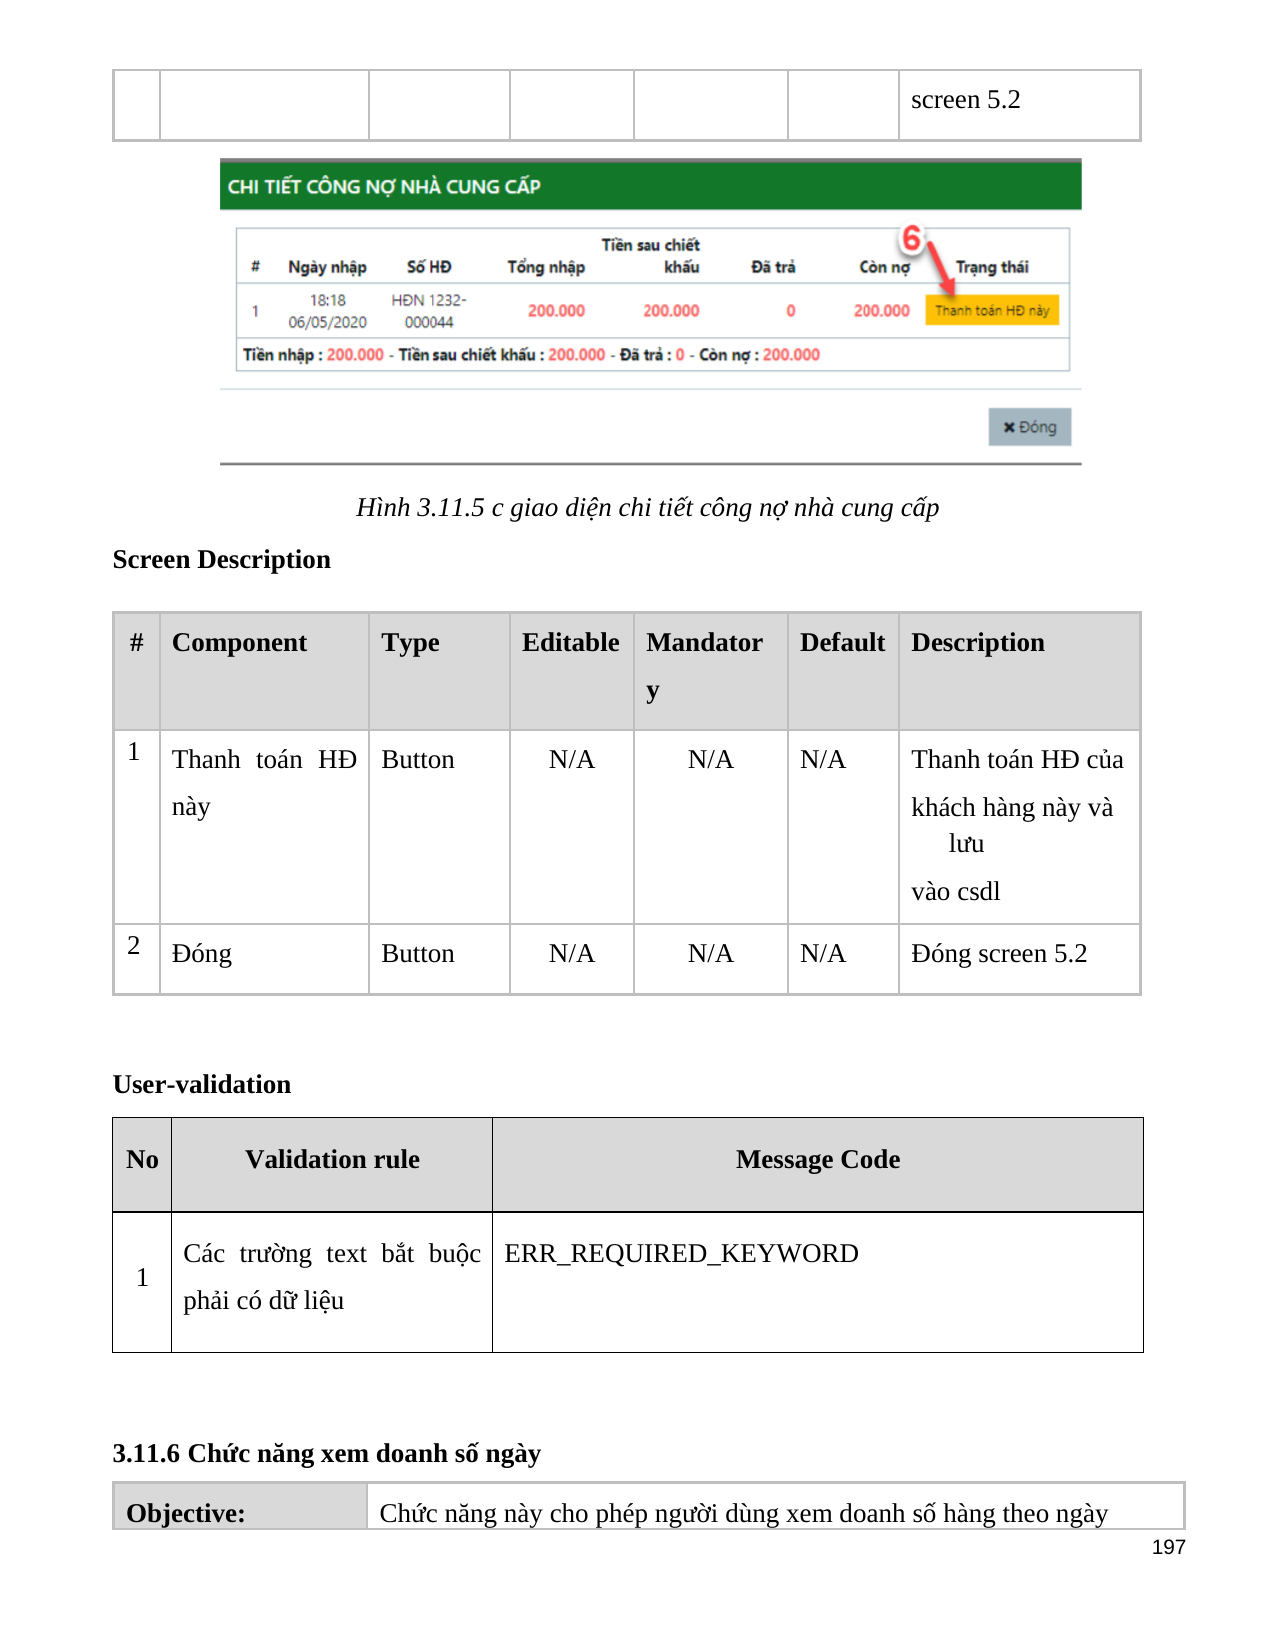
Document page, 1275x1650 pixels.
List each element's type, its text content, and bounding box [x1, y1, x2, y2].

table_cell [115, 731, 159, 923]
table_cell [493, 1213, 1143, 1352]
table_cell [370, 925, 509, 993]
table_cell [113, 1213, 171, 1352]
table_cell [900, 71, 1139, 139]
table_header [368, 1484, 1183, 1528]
text User-validation [112, 1068, 1186, 1099]
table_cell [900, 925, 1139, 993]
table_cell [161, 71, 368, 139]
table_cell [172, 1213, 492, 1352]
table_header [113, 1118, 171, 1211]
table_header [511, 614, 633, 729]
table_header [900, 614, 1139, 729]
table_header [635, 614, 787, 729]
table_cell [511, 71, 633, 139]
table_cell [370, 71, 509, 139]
text Screen Description [112, 543, 1186, 574]
picture [216, 154, 1082, 467]
text Hình 3.11.5 c giao diện chi tiết công nợ nhà cung cấp [112, 491, 1186, 522]
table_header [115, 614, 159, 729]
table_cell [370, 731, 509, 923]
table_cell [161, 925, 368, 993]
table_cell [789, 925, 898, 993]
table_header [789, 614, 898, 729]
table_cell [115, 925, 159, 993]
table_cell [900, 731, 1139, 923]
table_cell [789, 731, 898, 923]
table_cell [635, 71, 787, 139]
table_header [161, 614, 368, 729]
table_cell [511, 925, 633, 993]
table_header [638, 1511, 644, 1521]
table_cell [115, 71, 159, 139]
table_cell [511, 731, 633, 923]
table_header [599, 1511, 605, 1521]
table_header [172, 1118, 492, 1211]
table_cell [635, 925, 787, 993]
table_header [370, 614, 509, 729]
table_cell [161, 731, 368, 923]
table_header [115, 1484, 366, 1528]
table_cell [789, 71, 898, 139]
subtitle Chức năng xem doanh số ngày [112, 1437, 1186, 1469]
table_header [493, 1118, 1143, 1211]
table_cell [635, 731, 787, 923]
